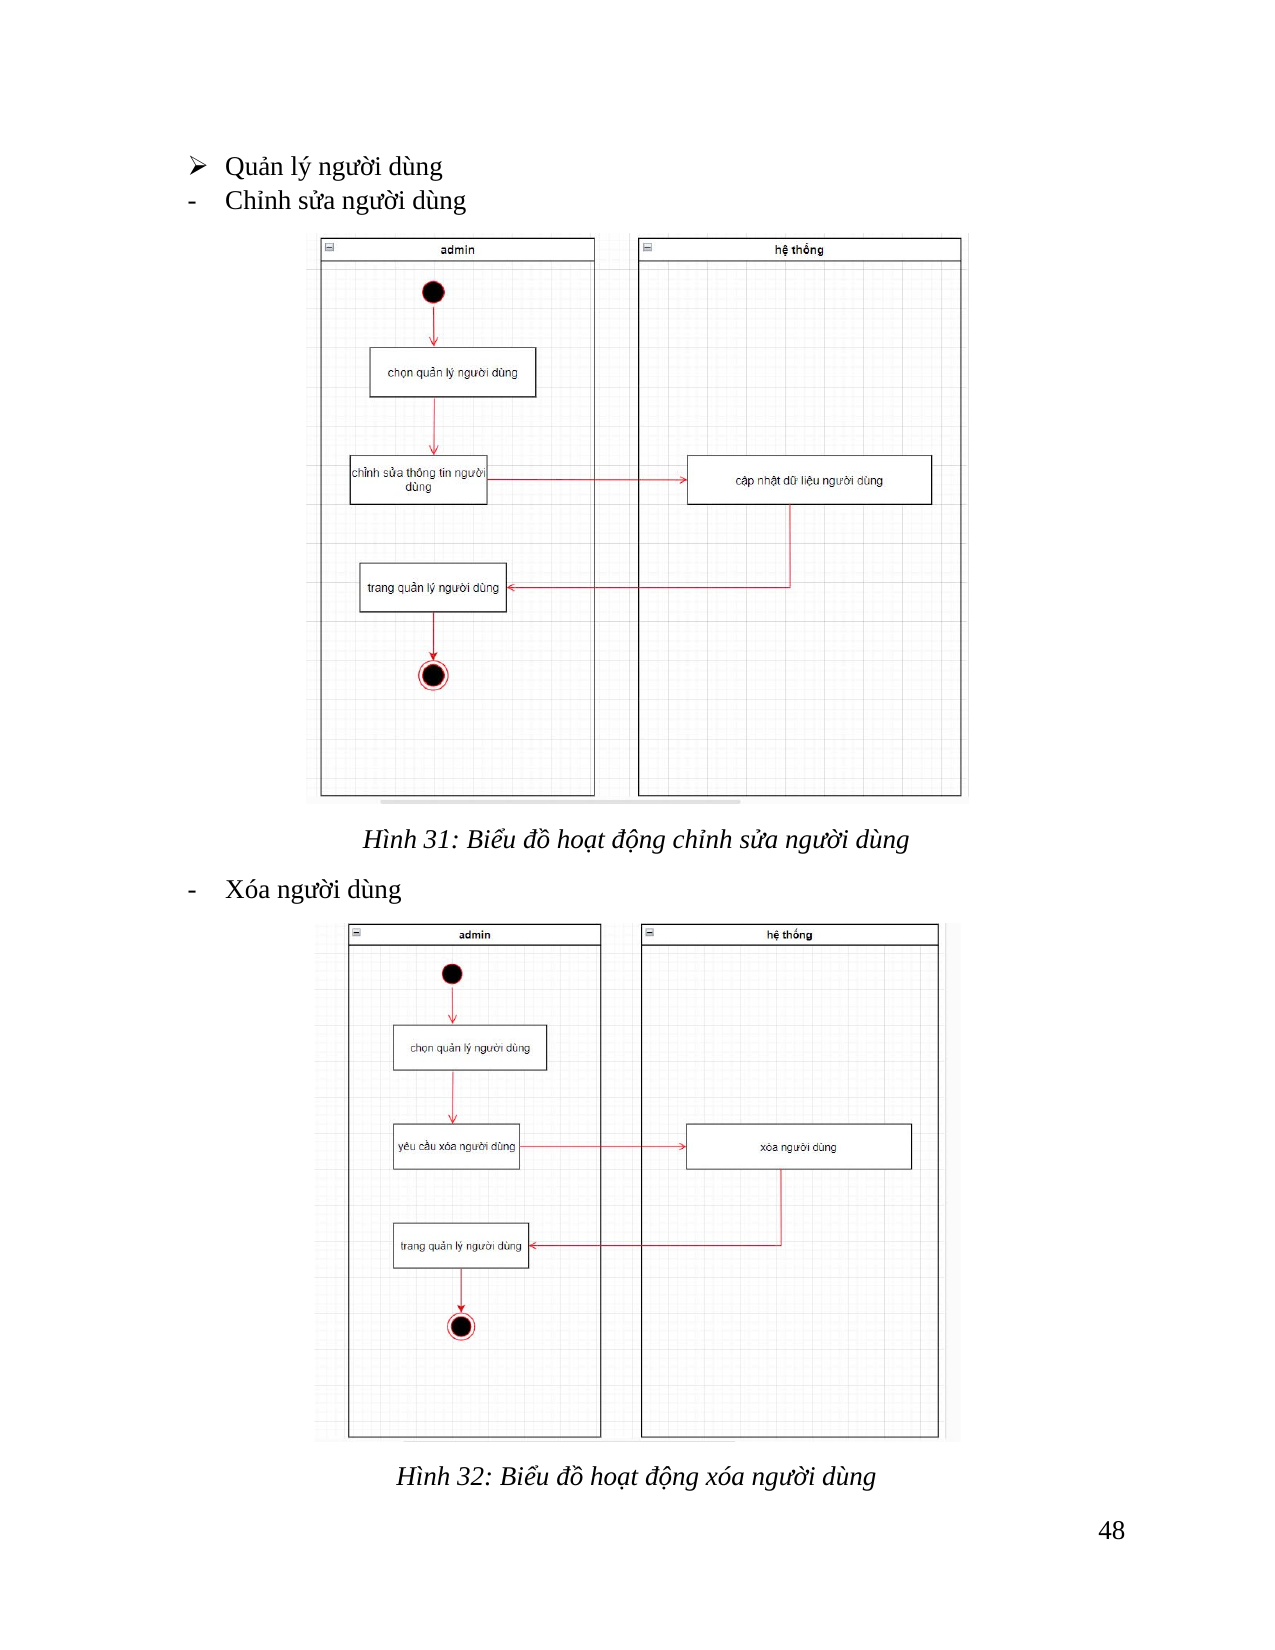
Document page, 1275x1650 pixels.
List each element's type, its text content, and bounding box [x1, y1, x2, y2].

text Hình 31: Biểu đồ hoạt động chỉnh sửa người dùng [150, 823, 1125, 854]
text Hình 32: Biểu đồ hoạt động xóa người dùng [150, 1461, 1125, 1492]
picture [314, 923, 961, 1442]
list Chỉnh sửa người dùng [187, 184, 1125, 215]
list Xóa người dùng [187, 873, 1125, 904]
list Quản lý người dùng [187, 150, 1125, 181]
picture [306, 233, 969, 804]
